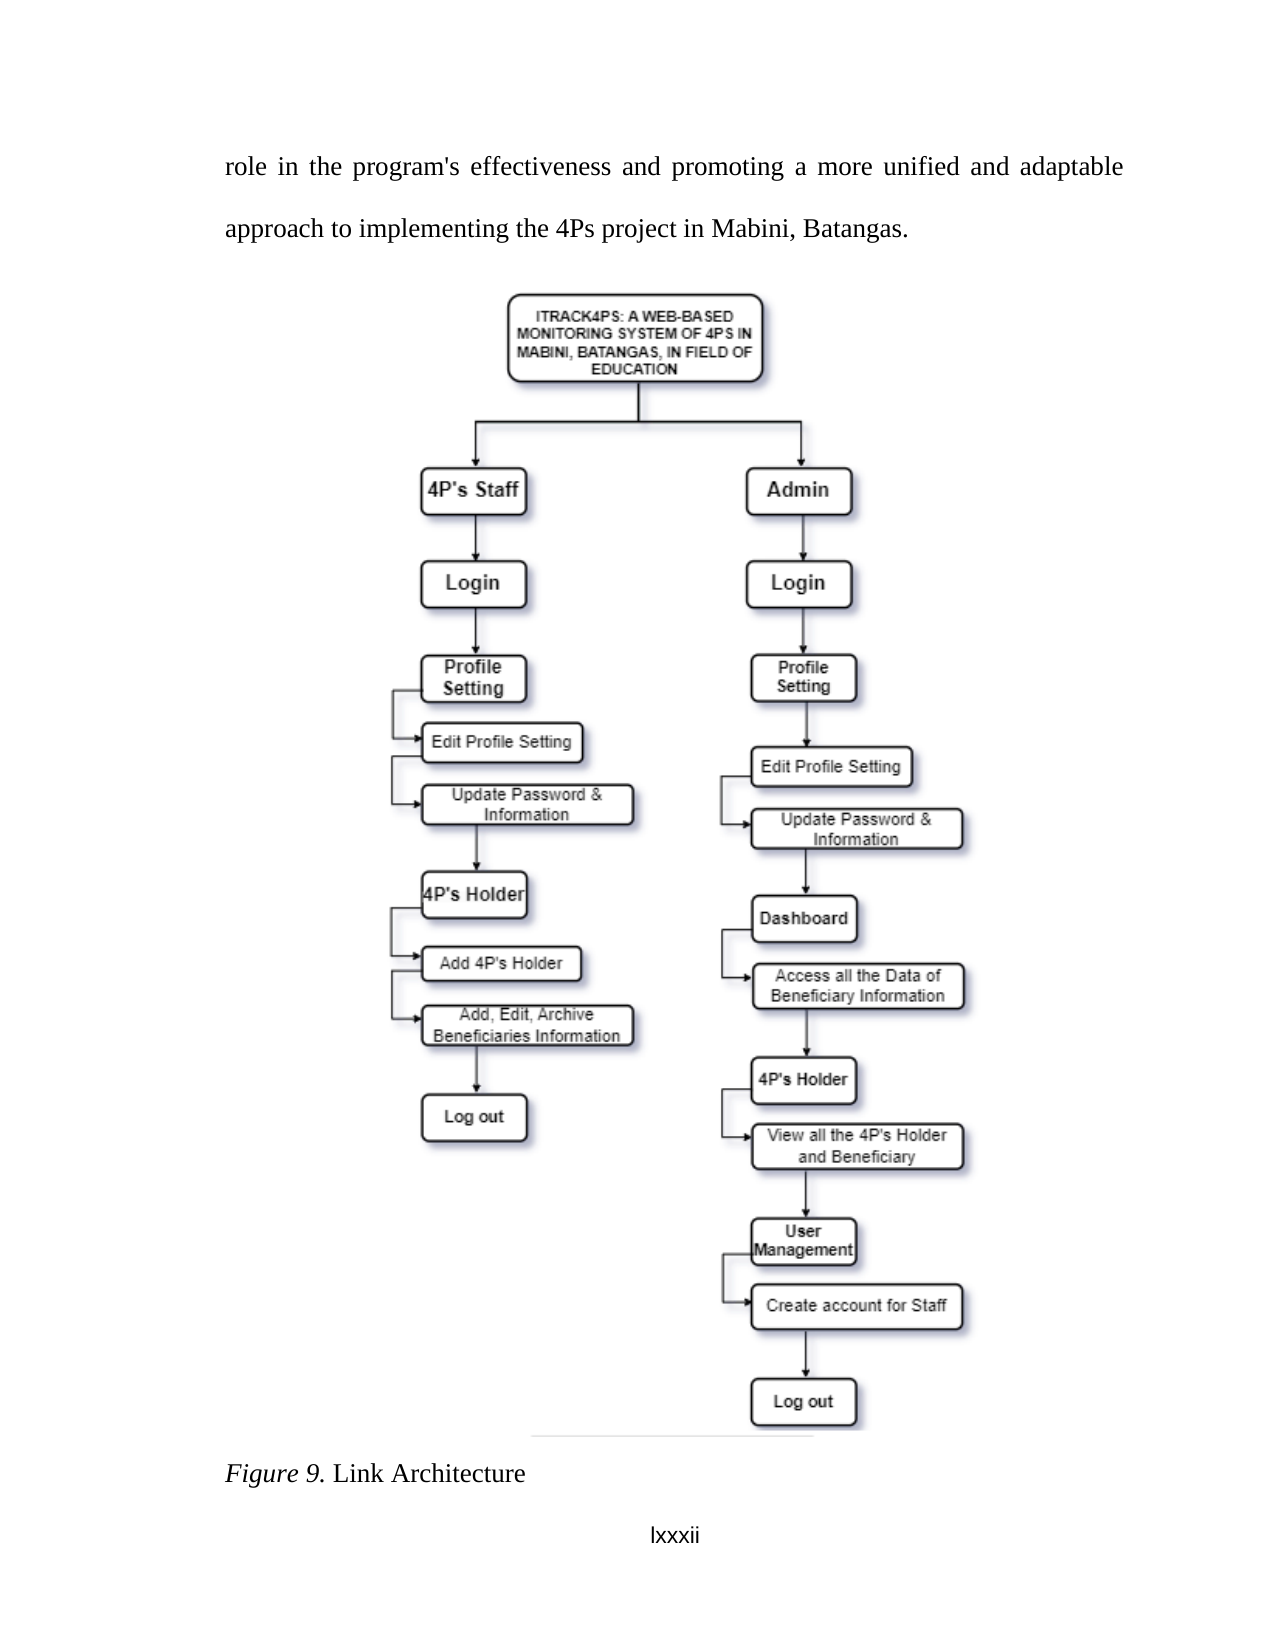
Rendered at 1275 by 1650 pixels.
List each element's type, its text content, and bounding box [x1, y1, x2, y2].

picture [317, 274, 1033, 1437]
text Figure 9. Link Architecture [225, 1458, 1125, 1489]
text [225, 150, 1125, 243]
